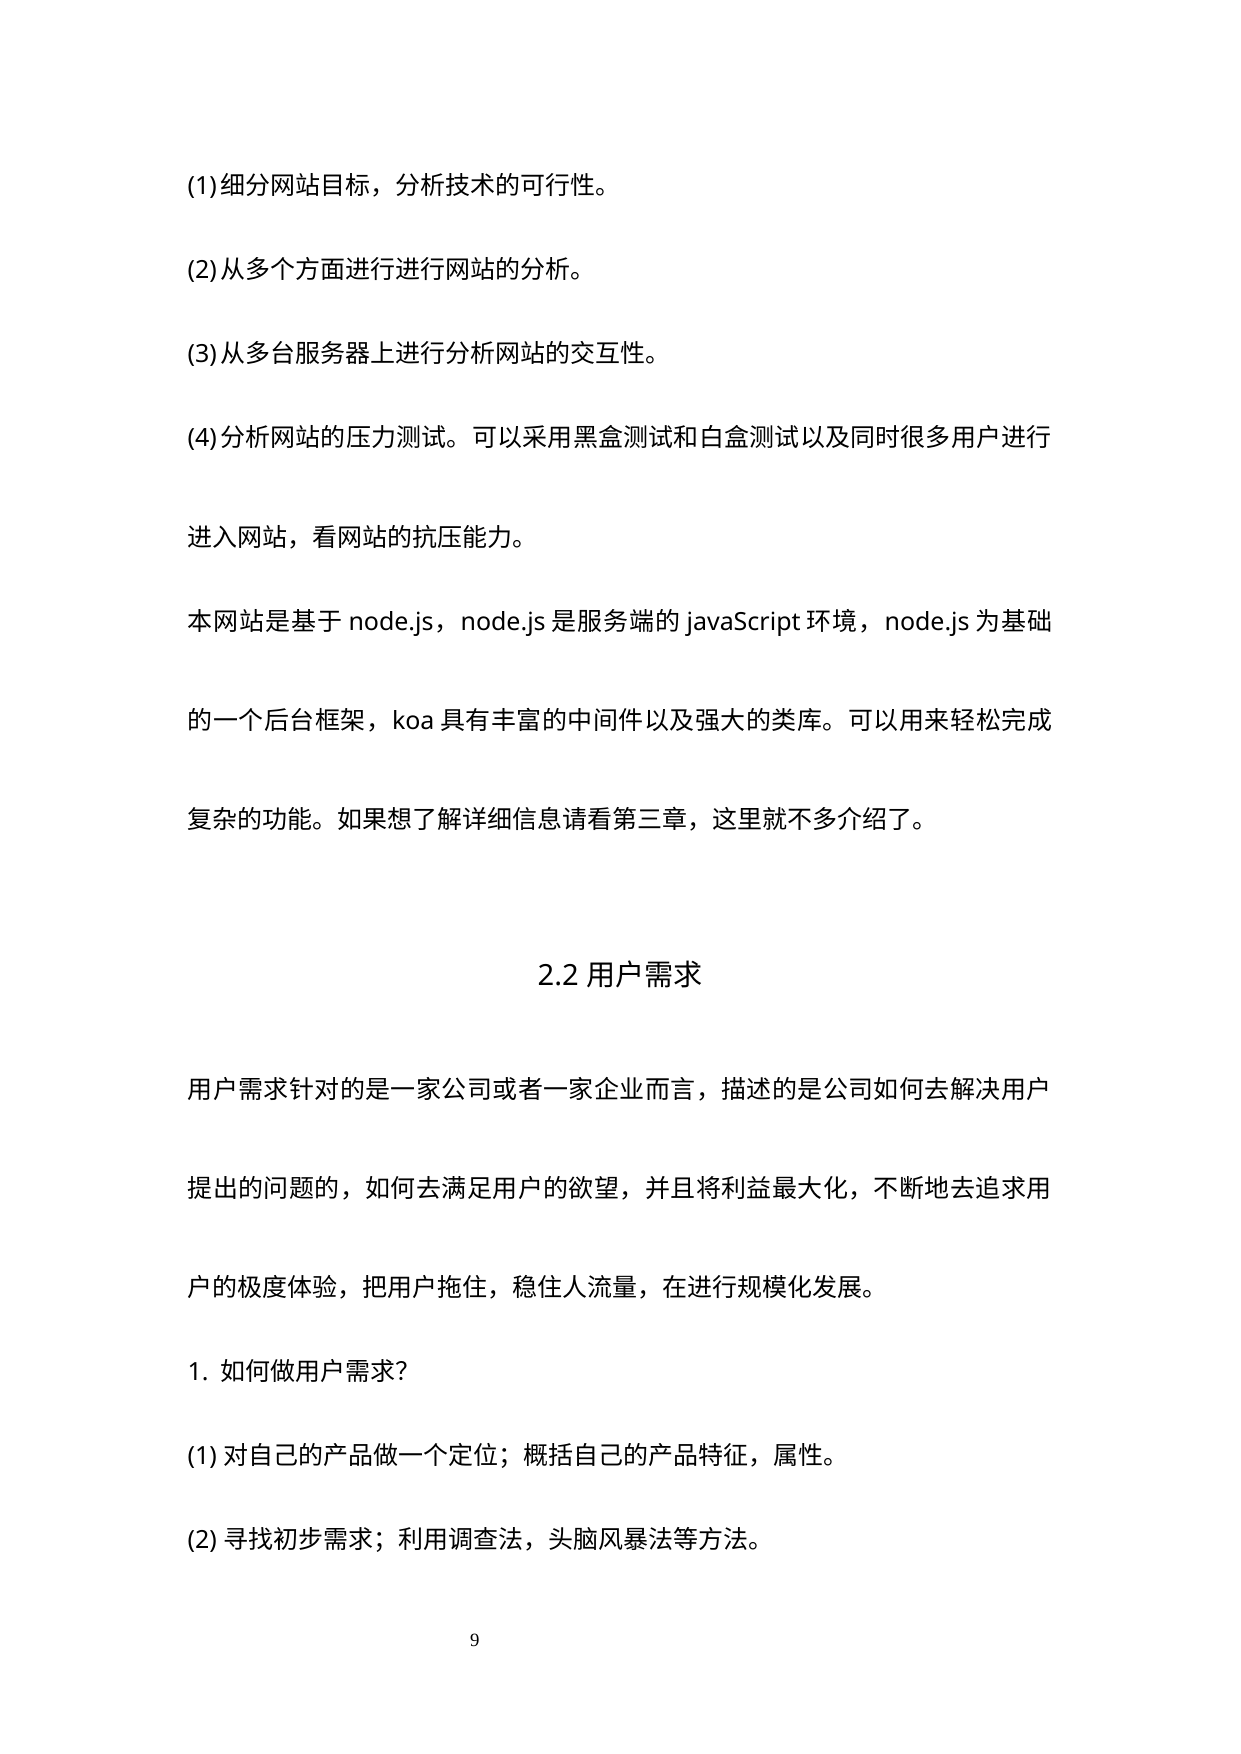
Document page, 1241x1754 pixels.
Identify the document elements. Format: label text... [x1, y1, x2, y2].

list 寻找初步需求；利用调查法，头脑风暴法等方法。 [187, 1505, 1053, 1571]
list 本网站是基于node.js，node.js是服务端的javaScript环境，node.js为基础的一个后台框架，koa具有丰富的中间件以及强大的类库。可以用来轻松完成复杂的功能。如果想了解详细信息请看第三章，这里就不多介绍了。 [187, 586, 1053, 850]
list 分析网站的压力测试。可以采用黑盒测试和白盒测试以及同时很多用户进行进入网站，看网站的抗压能力。 [187, 403, 1053, 568]
list 细分网站目标，分析技术的可行性。 [187, 151, 1053, 217]
list 从多台服务器上进行分析网站的交互性。 [187, 319, 1053, 385]
subtitle 2.2 用户需求 [187, 940, 1053, 1006]
list 对自己的产品做一个定位；概括自己的产品特征，属性。 [187, 1421, 1053, 1487]
text 用户需求针对的是一家公司或者一家企业而言，描述的是公司如何去解决用户提出的问题的，如何去满足用户的欲望，并且将利益最大化，不断地去追求用户的极度体验，把用户拖住，稳住人流量，在进行规模化发展。 [187, 1054, 1053, 1318]
list 如何做用户需求？ [187, 1337, 1053, 1403]
list 从多个方面进行进行网站的分析。 [187, 235, 1053, 301]
